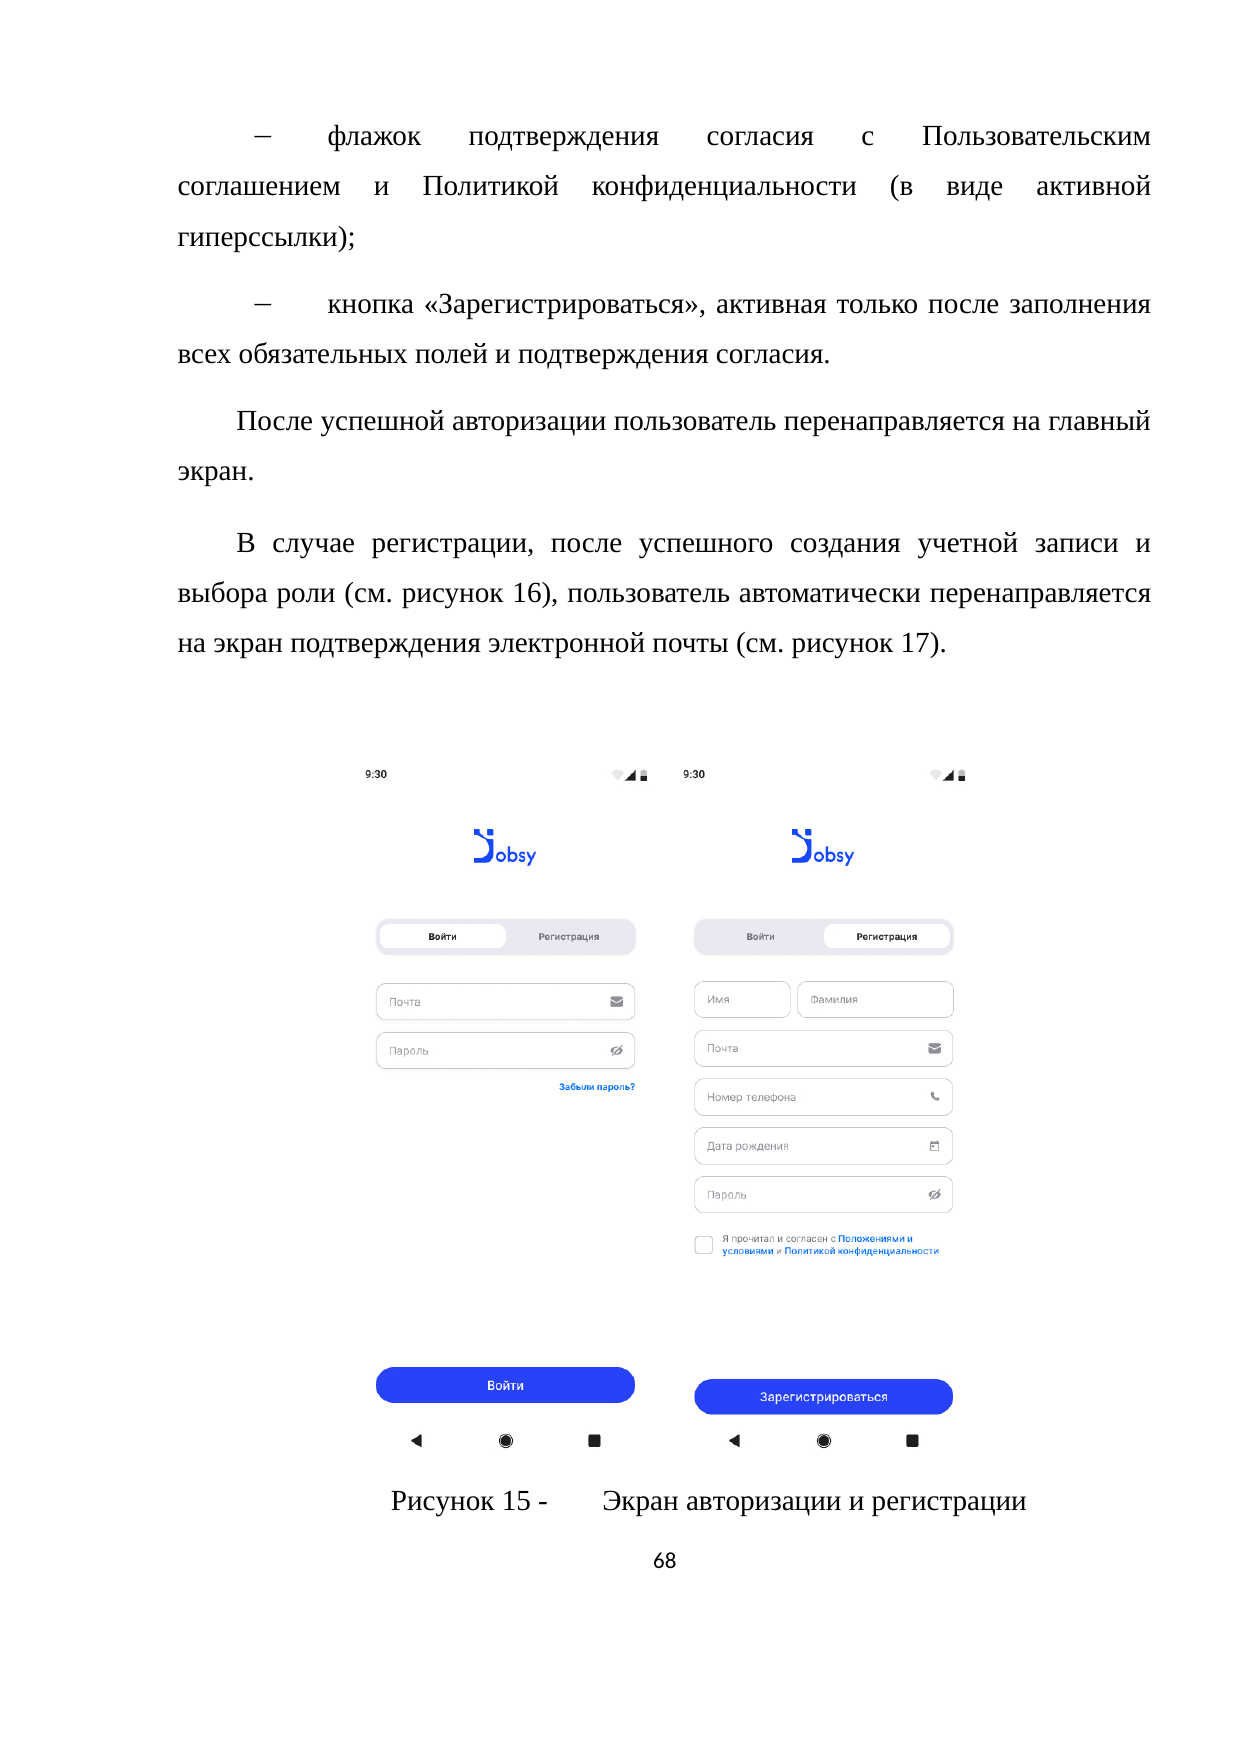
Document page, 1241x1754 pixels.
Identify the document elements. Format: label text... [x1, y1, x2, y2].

text В случае регистрации, после успешного создания учетной записи и выбора роли (см. рисунок 16), пользователь автоматически перенаправляется на экран подтверждения электронной почты (см. рисунок 17). [177, 525, 1152, 659]
text Экран авторизации и регистрации [266, 1483, 1152, 1517]
text кнопка «Зарегистрироваться», активная только после заполнения всех обязательных полей и подтверждения согласия. [177, 286, 1152, 370]
text флажок подтверждения согласия с Пользовательским соглашением и Политикой конфиденциальности (в виде активной гиперссылки); [177, 118, 1152, 252]
picture [346, 749, 983, 1459]
text После успешной авторизации пользователь перенаправляется на главный экран. [177, 403, 1152, 487]
